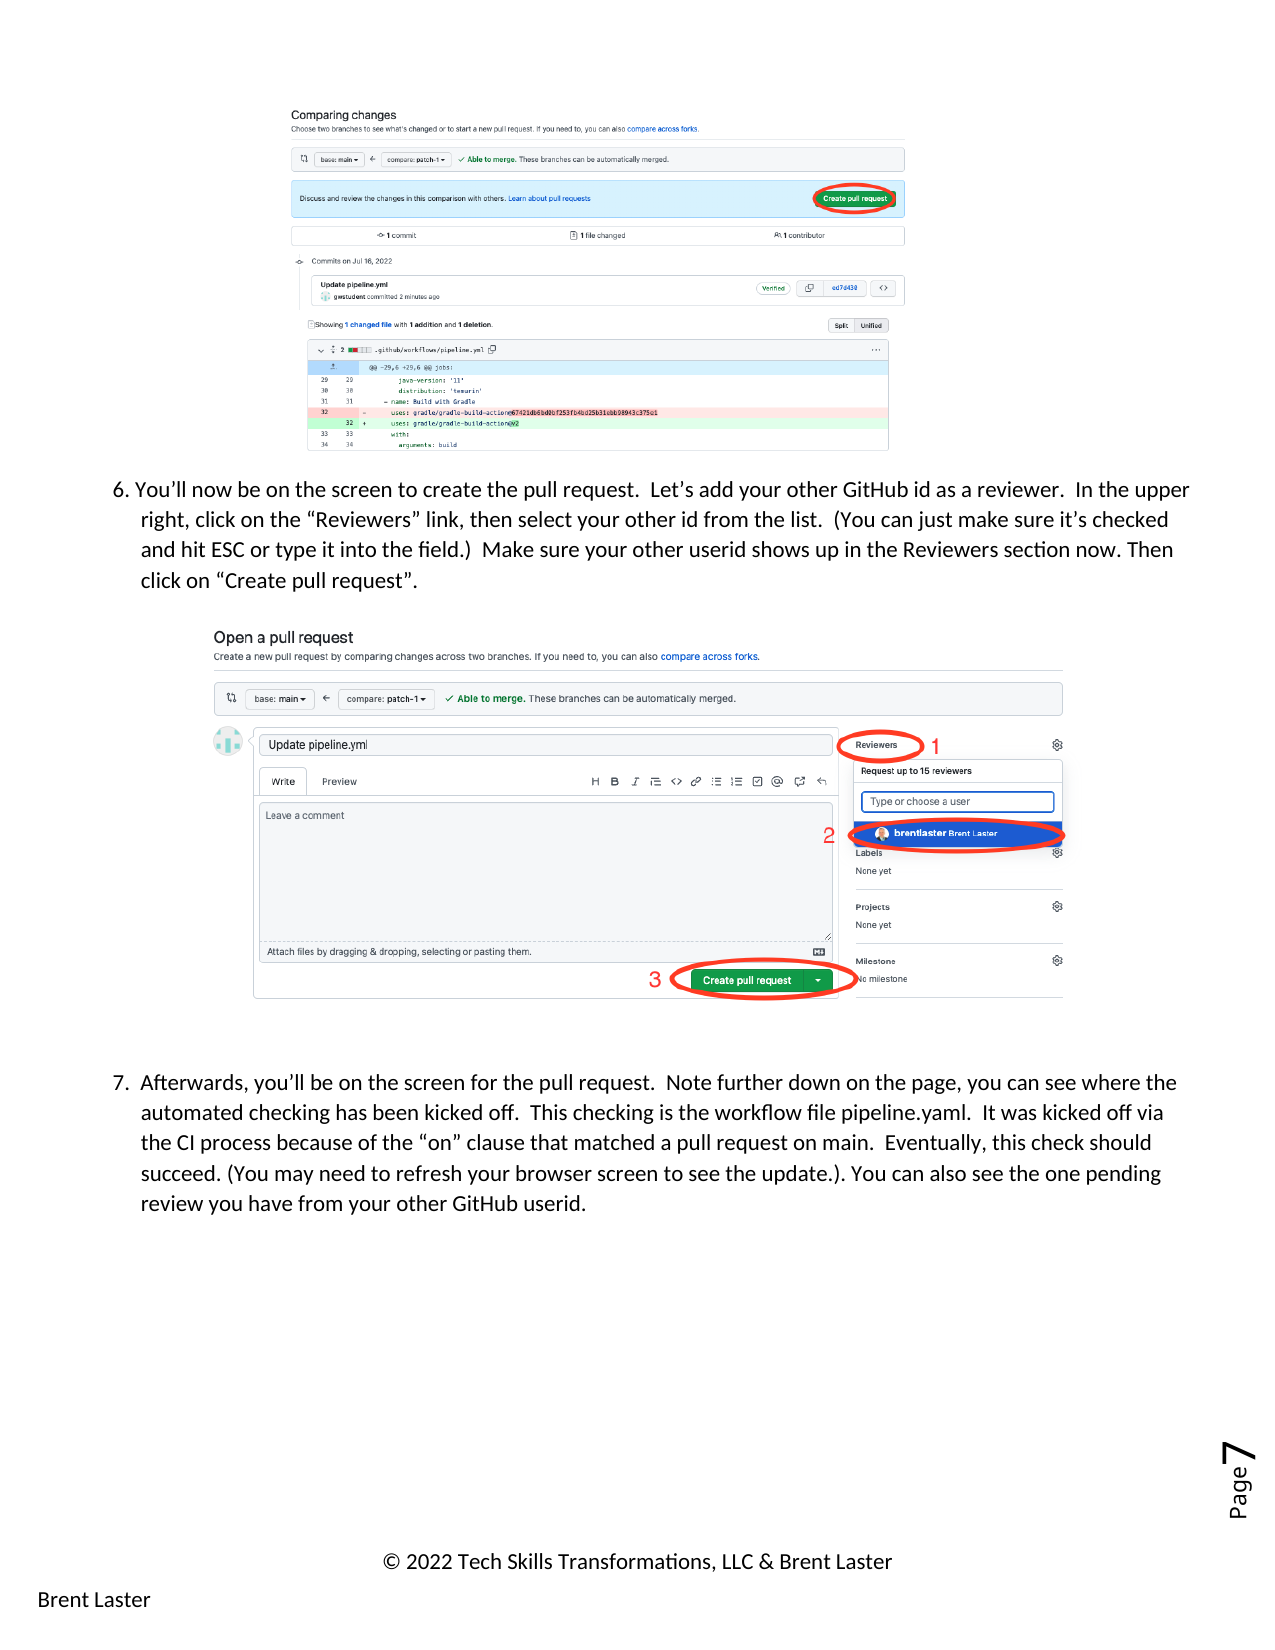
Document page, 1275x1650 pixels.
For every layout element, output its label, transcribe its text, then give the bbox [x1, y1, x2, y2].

picture [178, 612, 1095, 1003]
text 6. You’ll now be on the screen to create the pull request. Let’s add your other GitHub id as a reviewer. In the upper right, click on the “Reviewers” link, then select your other id from the list. (You can just make sure it’s checked and hit ESC or type it into the field.) Make sure your other userid shows up in the Reviewers section now. Then click on “Create pull request”. [112, 475, 1200, 594]
text 7. Afterwards, you’ll be on the screen for the pull request. Note further down on the page, you can see where the automated checking has been kicked off. This checking is the workflow file pipeline.yaml. It was kicked off via the CI process because of the “on” clause that matched a pull request on main. Eventually, this check should succeed. (You may need to refresh your browser screen to see the update.). You can also see the one pending review you have from your other GitHub userid. [112, 1068, 1200, 1217]
picture [281, 103, 912, 457]
